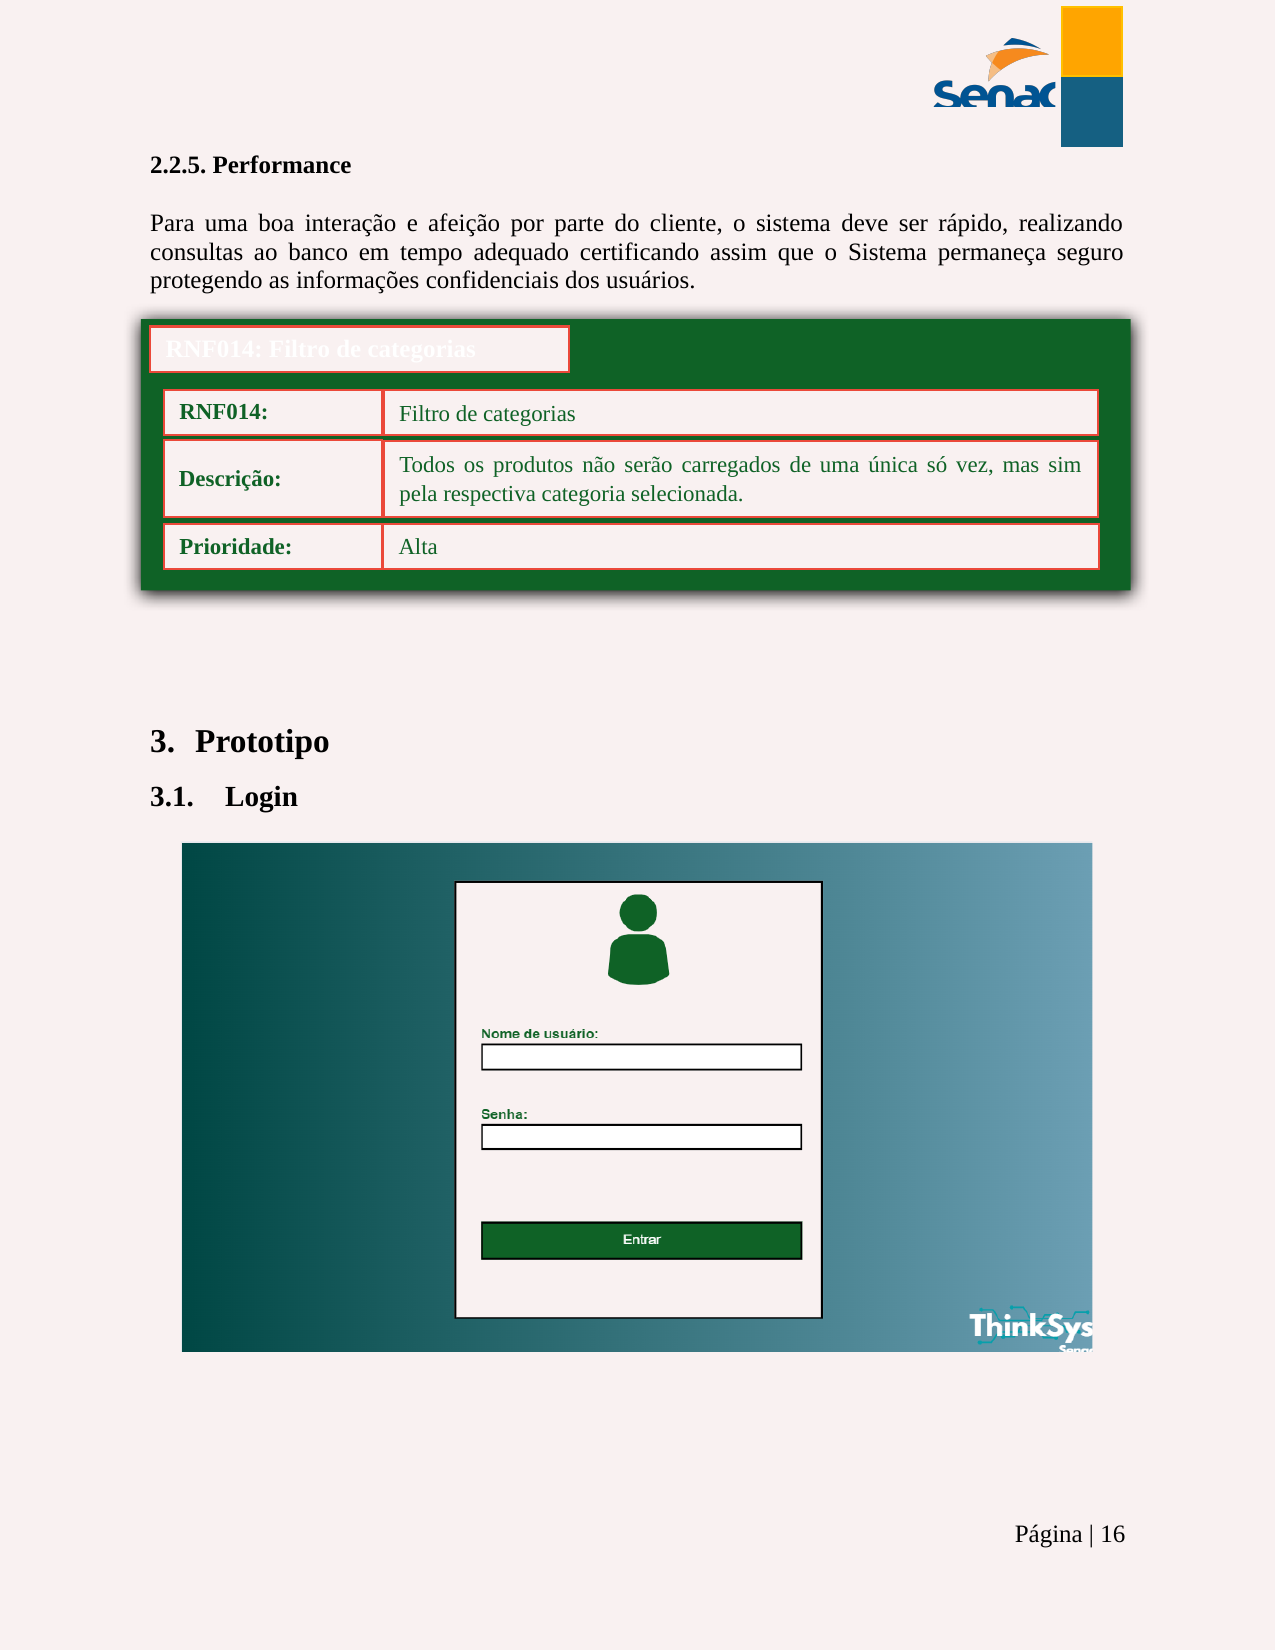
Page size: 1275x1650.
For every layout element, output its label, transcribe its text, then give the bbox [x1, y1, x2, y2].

text 2.2.5. Performance [150, 150, 1125, 179]
text Para uma boa interação e afeição por parte do cliente, o sistema deve ser rápido, realizando consultas ao banco em tempo adequado certificando assim que o Sistema permaneça seguro protegendo as informações confidenciais dos usuários. [150, 208, 1125, 294]
list Login [150, 779, 1125, 812]
list Prototipo [150, 721, 1125, 759]
picture [933, 38, 1056, 107]
picture [180, 841, 1092, 1351]
